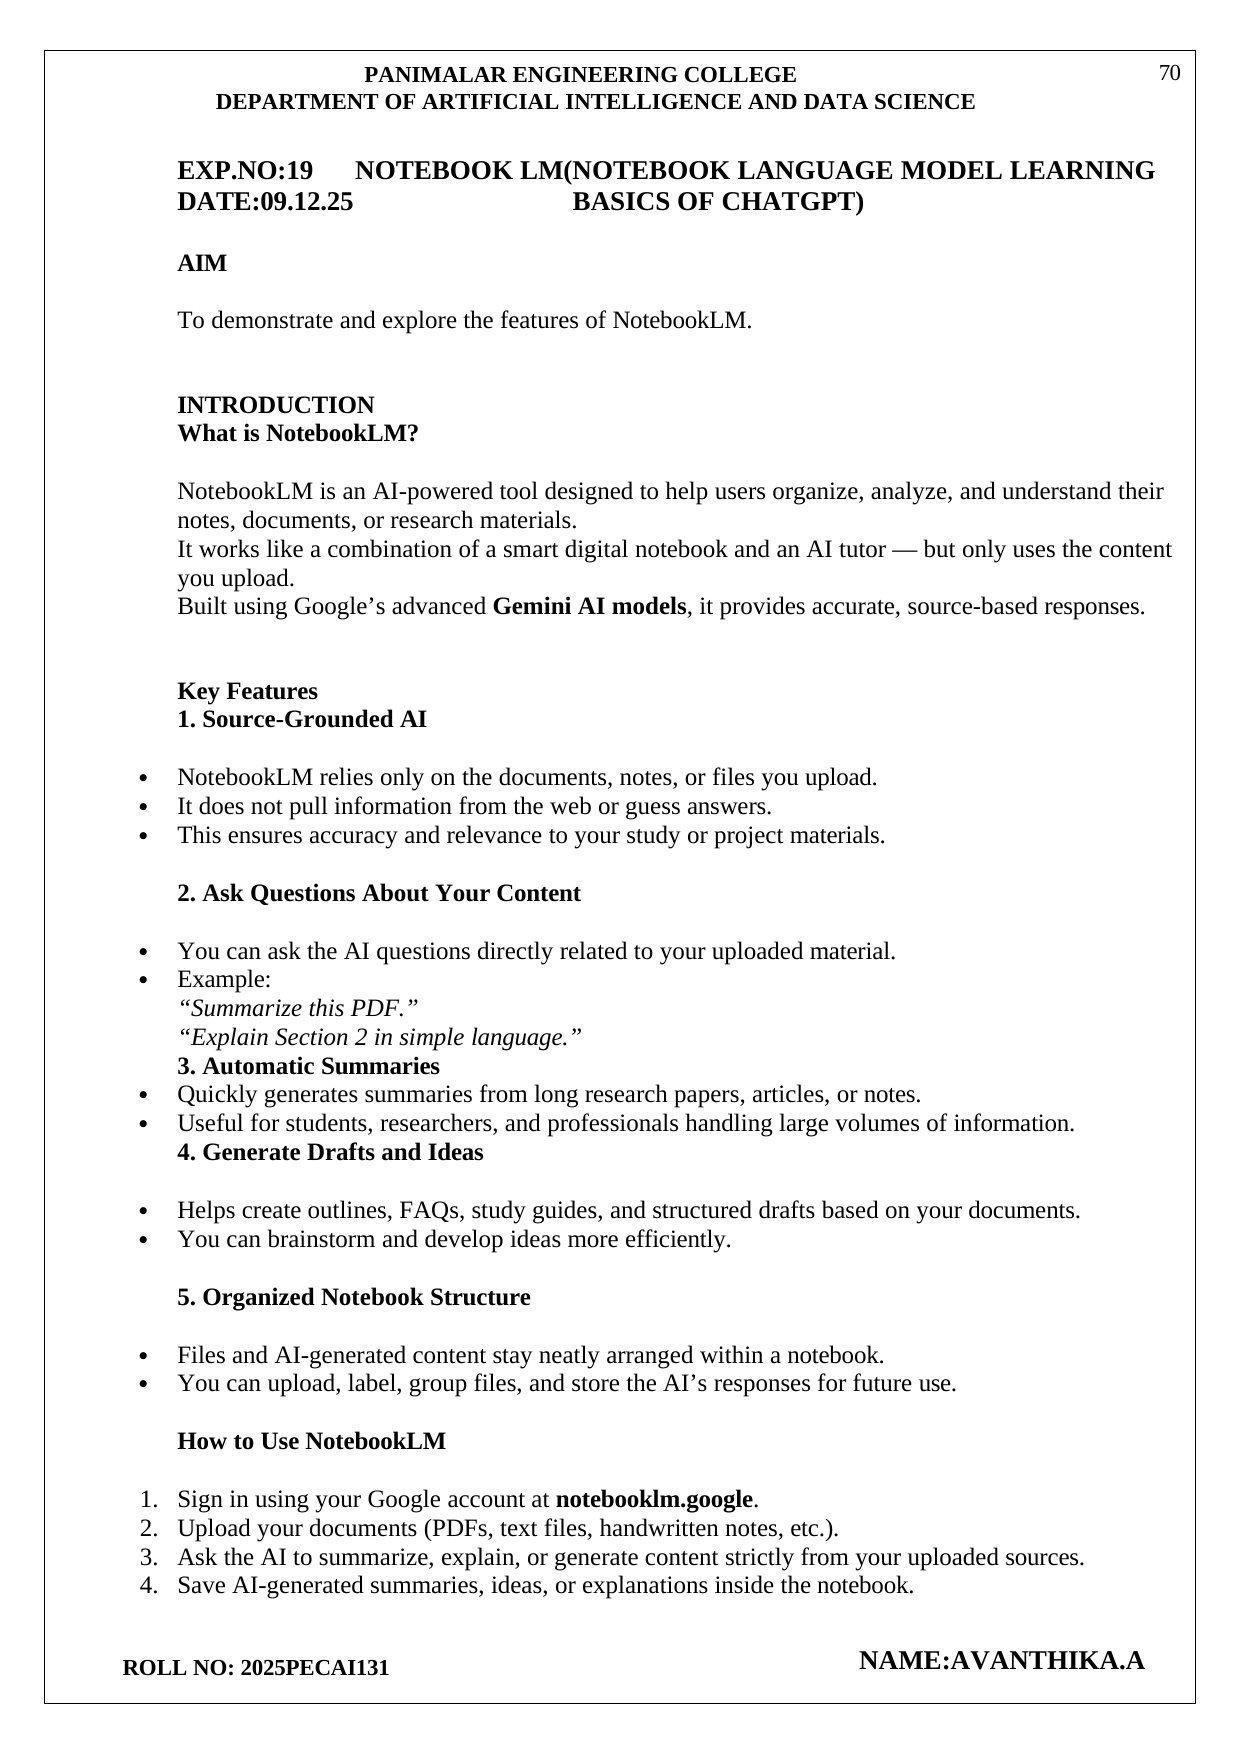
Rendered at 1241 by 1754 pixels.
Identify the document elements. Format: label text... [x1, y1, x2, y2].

list It does not pull information from the web or guess answers. [139, 791, 1195, 820]
text “Summarize this PDF.” [177, 993, 1195, 1022]
list You can ask the AI questions directly related to your uploaded material. [139, 936, 1195, 964]
list Source-Grounded AI [177, 704, 1195, 733]
list Save AI-generated summaries, ideas, or explanations inside the notebook. [139, 1570, 1195, 1599]
text To demonstrate and explore the features of NotebookLM. [177, 306, 1195, 334]
list Helps create outlines, FAQs, study guides, and structured drafts based on your documents. [139, 1195, 1195, 1224]
list Files and AI-generated content stay neatly arranged within a notebook. [139, 1340, 1195, 1368]
list Ask the AI to summarize, explain, or generate content strictly from your uploaded sources. [139, 1542, 1195, 1570]
list Useful for students, researchers, and professionals handling large volumes of information. [139, 1108, 1195, 1137]
list Sign in using your Google account at notebooklm.google. [139, 1484, 1195, 1513]
subtitle Ask Questions About Your Content [177, 878, 1195, 907]
list This ensures accuracy and relevance to your study or project materials. [139, 820, 1195, 849]
list NotebookLM relies only on the documents, notes, or files you upload. [139, 762, 1195, 791]
list You can brainstorm and develop ideas more efficiently. [139, 1224, 1195, 1253]
subtitle INTRODUCTION [177, 390, 1195, 418]
subtitle EXP.NO:19 NOTEBOOK LM(NOTEBOOK LANGUAGE MODEL LEARNING DATE:09.12.25 BASICS OF CHATGPT) [177, 154, 1156, 217]
list Quickly generates summaries from long research papers, articles, or notes. [139, 1079, 1195, 1108]
list Upload your documents (PDFs, text files, handwritten notes, etc.). [139, 1513, 1195, 1542]
list You can upload, label, group files, and store the AI’s responses for future use. [139, 1368, 1195, 1397]
subtitle Organized Notebook Structure [177, 1282, 1195, 1310]
subtitle Generate Drafts and Ideas [177, 1137, 1195, 1166]
text “Explain Section 2 in simple language.” [177, 1022, 1195, 1051]
subtitle What is NotebookLM? [177, 418, 1195, 447]
subtitle Automatic Summaries [177, 1051, 1195, 1079]
text It works like a combination of a smart digital notebook and an AI tutor — but only uses the content you upload. [177, 534, 1195, 591]
text NotebookLM is an AI-powered tool designed to help users organize, analyze, and understand their notes, documents, or research materials. [177, 476, 1195, 534]
subtitle How to Use NotebookLM [177, 1426, 1195, 1455]
list Example: [139, 964, 1195, 993]
subtitle AIM [177, 248, 1195, 276]
text Built using Google’s advanced Gemini AI models, it provides accurate, source-based responses. [177, 591, 1195, 620]
subtitle Key Features [177, 676, 1195, 704]
